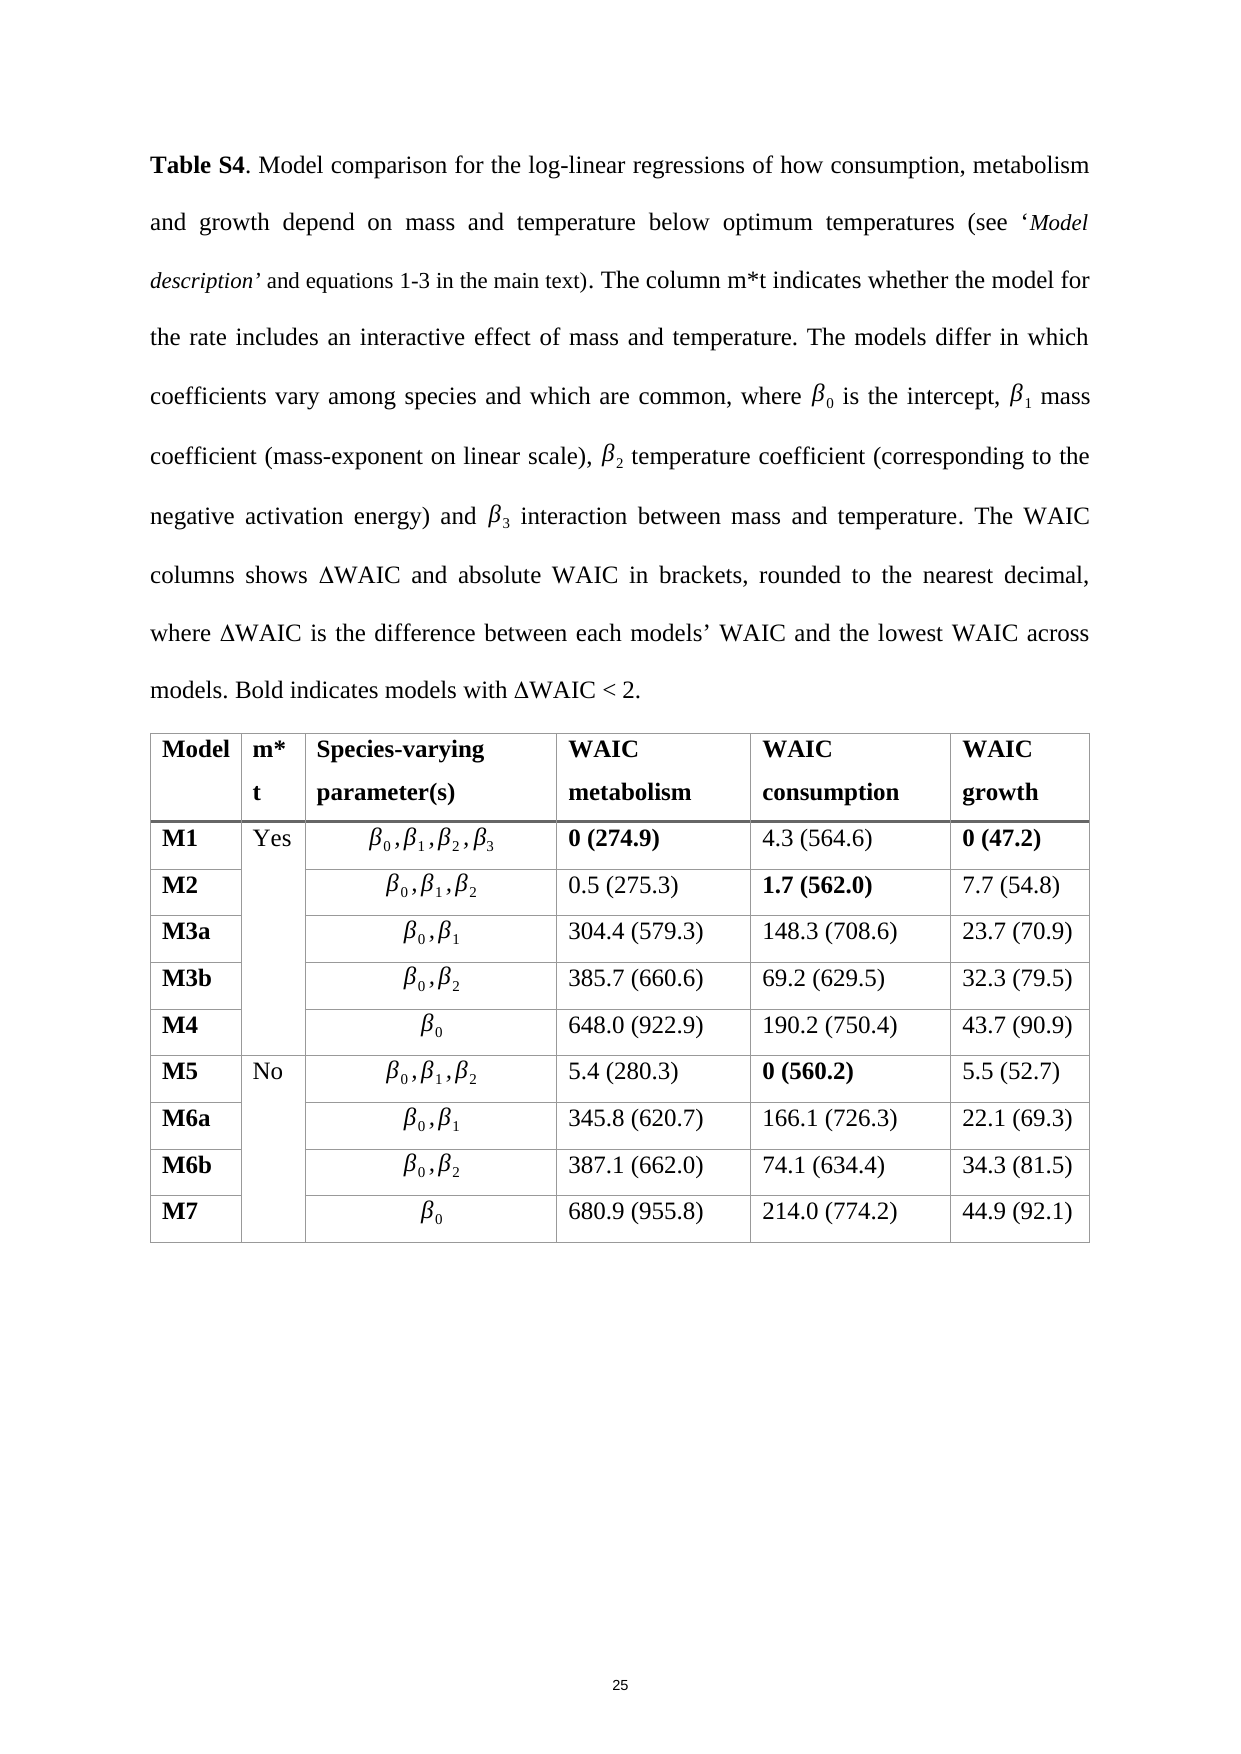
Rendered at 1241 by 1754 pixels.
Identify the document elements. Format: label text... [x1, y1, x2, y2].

table_cell M7 [151, 1196, 241, 1242]
table_cell [306, 1010, 556, 1055]
table_cell 166.1 (726.3) [751, 1103, 950, 1149]
table_cell M2 [151, 870, 241, 915]
table_cell 32.3 (79.5) [951, 963, 1089, 1009]
table_cell M3a [151, 916, 241, 962]
table_cell 43.7 (90.9) [951, 1010, 1089, 1055]
table_cell 74.1 (634.4) [751, 1150, 950, 1195]
table_cell 0 (47.2) [951, 823, 1089, 869]
table_cell 214.0 (774.2) [751, 1196, 950, 1242]
table_cell 1.7 (562.0) [751, 870, 950, 915]
table_cell M4 [151, 1010, 241, 1055]
table_header WAIC consumption [751, 734, 950, 820]
table_cell 0.5 (275.3) [557, 870, 750, 915]
table_cell 44.9 (92.1) [951, 1196, 1089, 1242]
table_cell 22.1 (69.3) [951, 1103, 1089, 1149]
table_cell 190.2 (750.4) [751, 1010, 950, 1055]
table_cell [306, 916, 556, 962]
table_cell [306, 1056, 556, 1102]
table_cell 680.9 (955.8) [557, 1196, 750, 1242]
table_cell M6a [151, 1103, 241, 1149]
table_cell 0 (274.9) [557, 823, 750, 869]
table_cell M3b [151, 963, 241, 1009]
text Table S4. Model comparison for the log-linear regressions of how consumption, metabolism and growth depend on mass and temperature below optimum temperatures (see ‘Model description’ and equations 1-3 in the main text). The column m*t indicates whether the model for the rate includes an interactive effect of mass and temperature. The models differ in which coefficients vary among species and which are common, where is the intercept, mass coefficient (mass-exponent on linear scale), temperature coefficient (corresponding to the negative activation energy) and interaction between mass and temperature. The WAIC columns shows WAIC and absolute WAIC in brackets, rounded to the nearest decimal, where WAIC is the difference between each models’ WAIC and the lowest WAIC across models. Bold indicates models with WAIC < 2. [150, 150, 1090, 704]
table_cell M5 [151, 1056, 241, 1102]
table_cell [306, 963, 556, 1009]
table_cell [306, 1150, 556, 1195]
table_cell 69.2 (629.5) [751, 963, 950, 1009]
table_cell 385.7 (660.6) [557, 963, 750, 1009]
table_cell 23.7 (70.9) [951, 916, 1089, 962]
table_cell 4.3 (564.6) [751, 823, 950, 869]
table_cell 34.3 (81.5) [951, 1150, 1089, 1195]
table_cell Yes [242, 823, 305, 1055]
table_cell [306, 1103, 556, 1149]
table_cell 0 (560.2) [751, 1056, 950, 1102]
table_cell 7.7 (54.8) [951, 870, 1089, 915]
table_header WAIC growth [951, 734, 1089, 820]
table_cell 148.3 (708.6) [751, 916, 950, 962]
table_cell M1 [151, 823, 241, 869]
table_cell 5.4 (280.3) [557, 1056, 750, 1102]
table_cell [306, 1196, 556, 1242]
table_header WAIC metabolism [557, 734, 750, 820]
table_cell 648.0 (922.9) [557, 1010, 750, 1055]
table_cell 345.8 (620.7) [557, 1103, 750, 1149]
table_cell 387.1 (662.0) [557, 1150, 750, 1195]
table_cell 5.5 (52.7) [951, 1056, 1089, 1102]
table_cell [306, 823, 556, 869]
table_cell No [242, 1056, 305, 1242]
table_cell M6b [151, 1150, 241, 1195]
table_cell 304.4 (579.3) [557, 916, 750, 962]
table_header Model [151, 734, 241, 820]
table_cell [306, 870, 556, 915]
table_header Species-varying parameter(s) [306, 734, 556, 820]
table_header m*t [242, 734, 305, 820]
